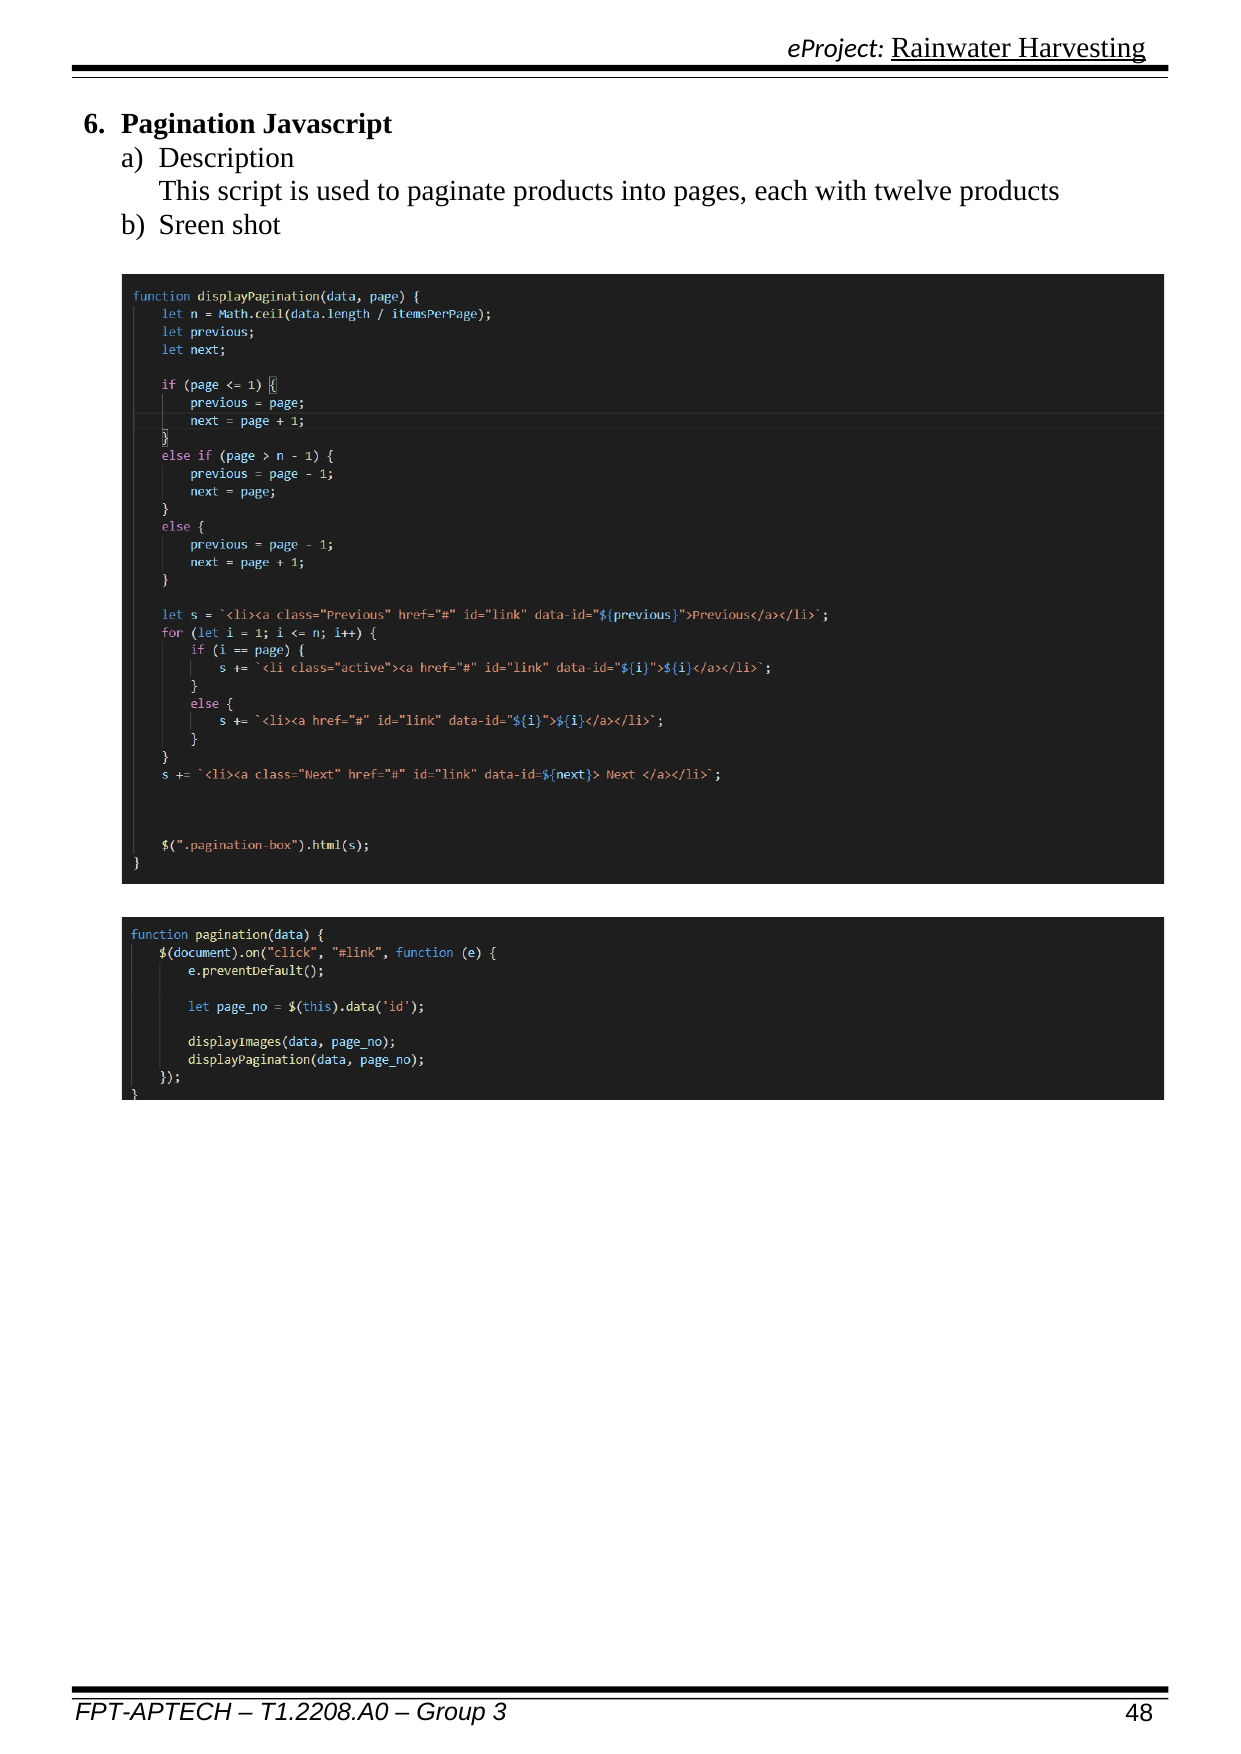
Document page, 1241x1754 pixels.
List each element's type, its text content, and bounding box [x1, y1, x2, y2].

picture [121, 274, 1165, 884]
text This script is used to paginate products into pages, each with twelve products [158, 173, 1203, 207]
picture [121, 917, 1165, 1100]
list Sreen shot [121, 207, 1203, 241]
list Pagination Javascript [83, 106, 1203, 140]
list Description [121, 140, 1203, 173]
